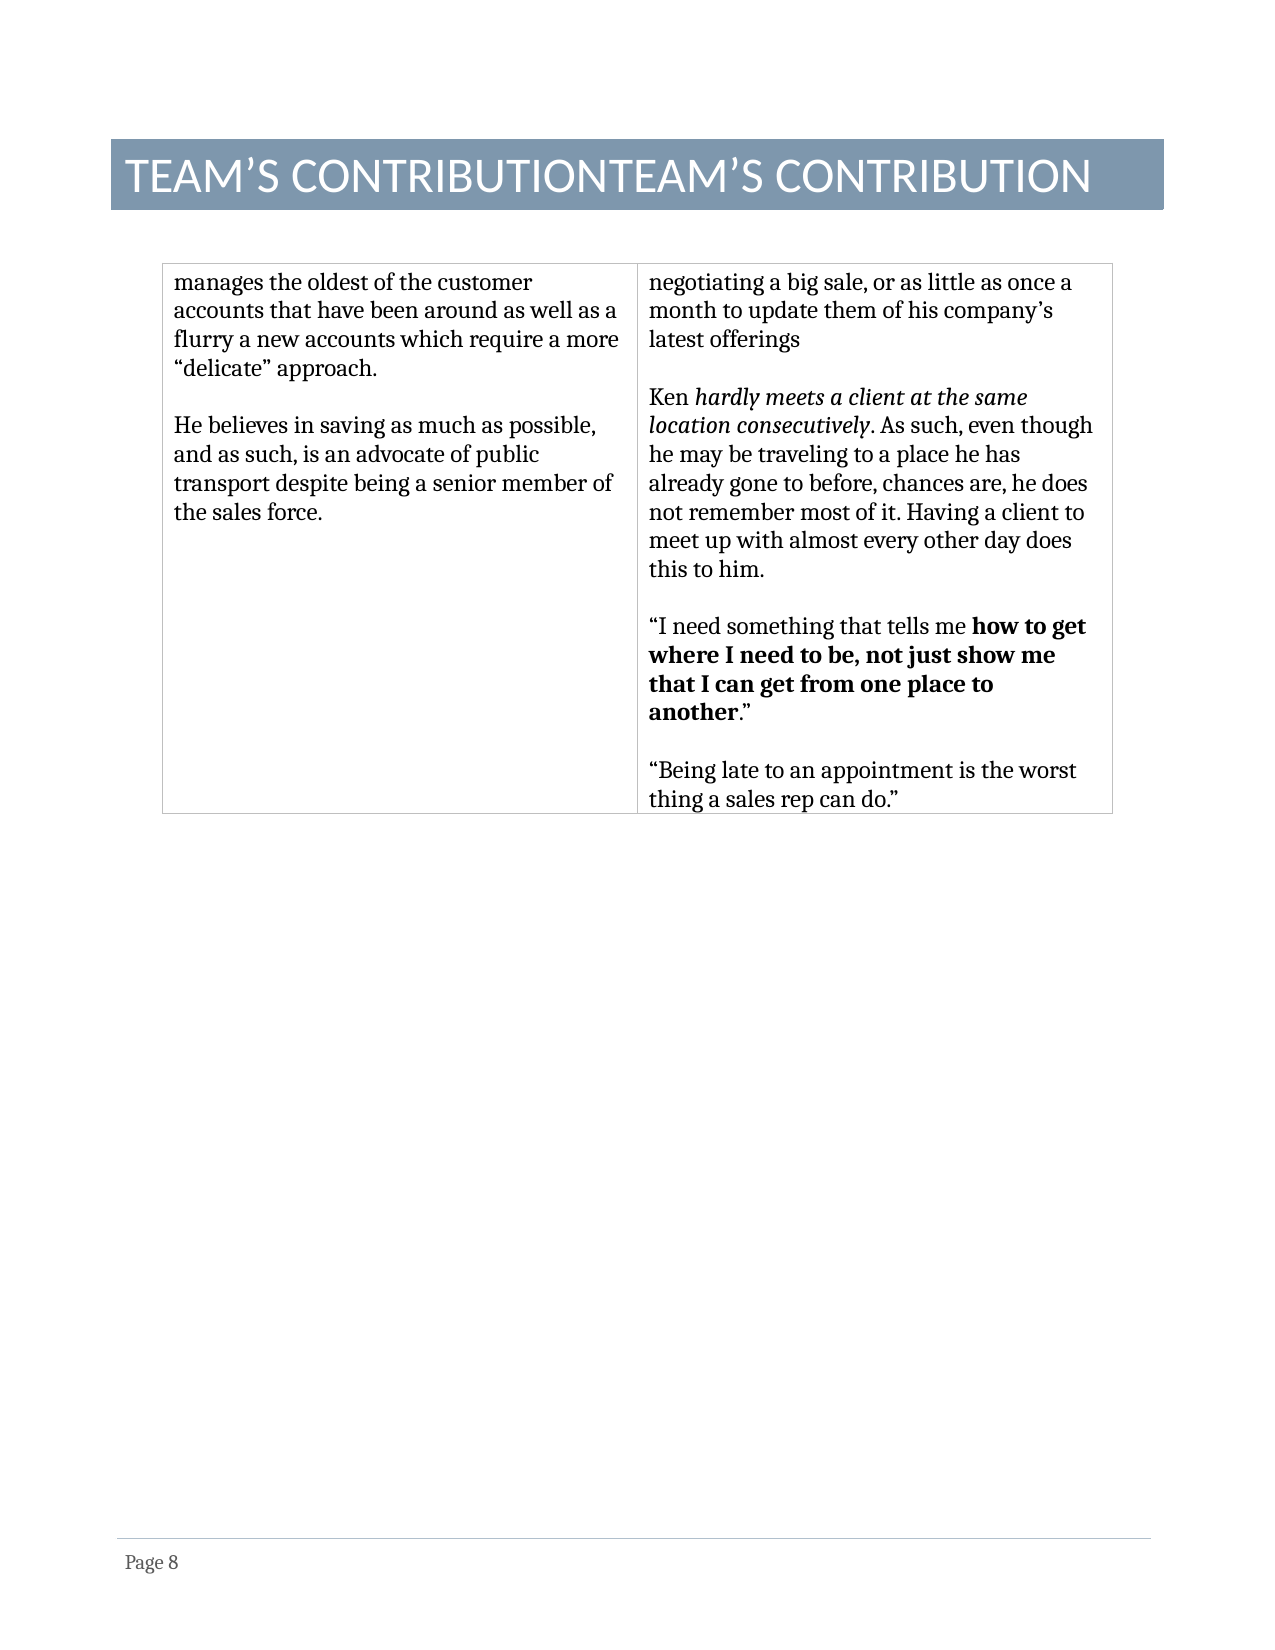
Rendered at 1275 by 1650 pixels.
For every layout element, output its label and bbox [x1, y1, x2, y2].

table_cell [638, 264, 1112, 813]
table_cell [163, 264, 637, 813]
